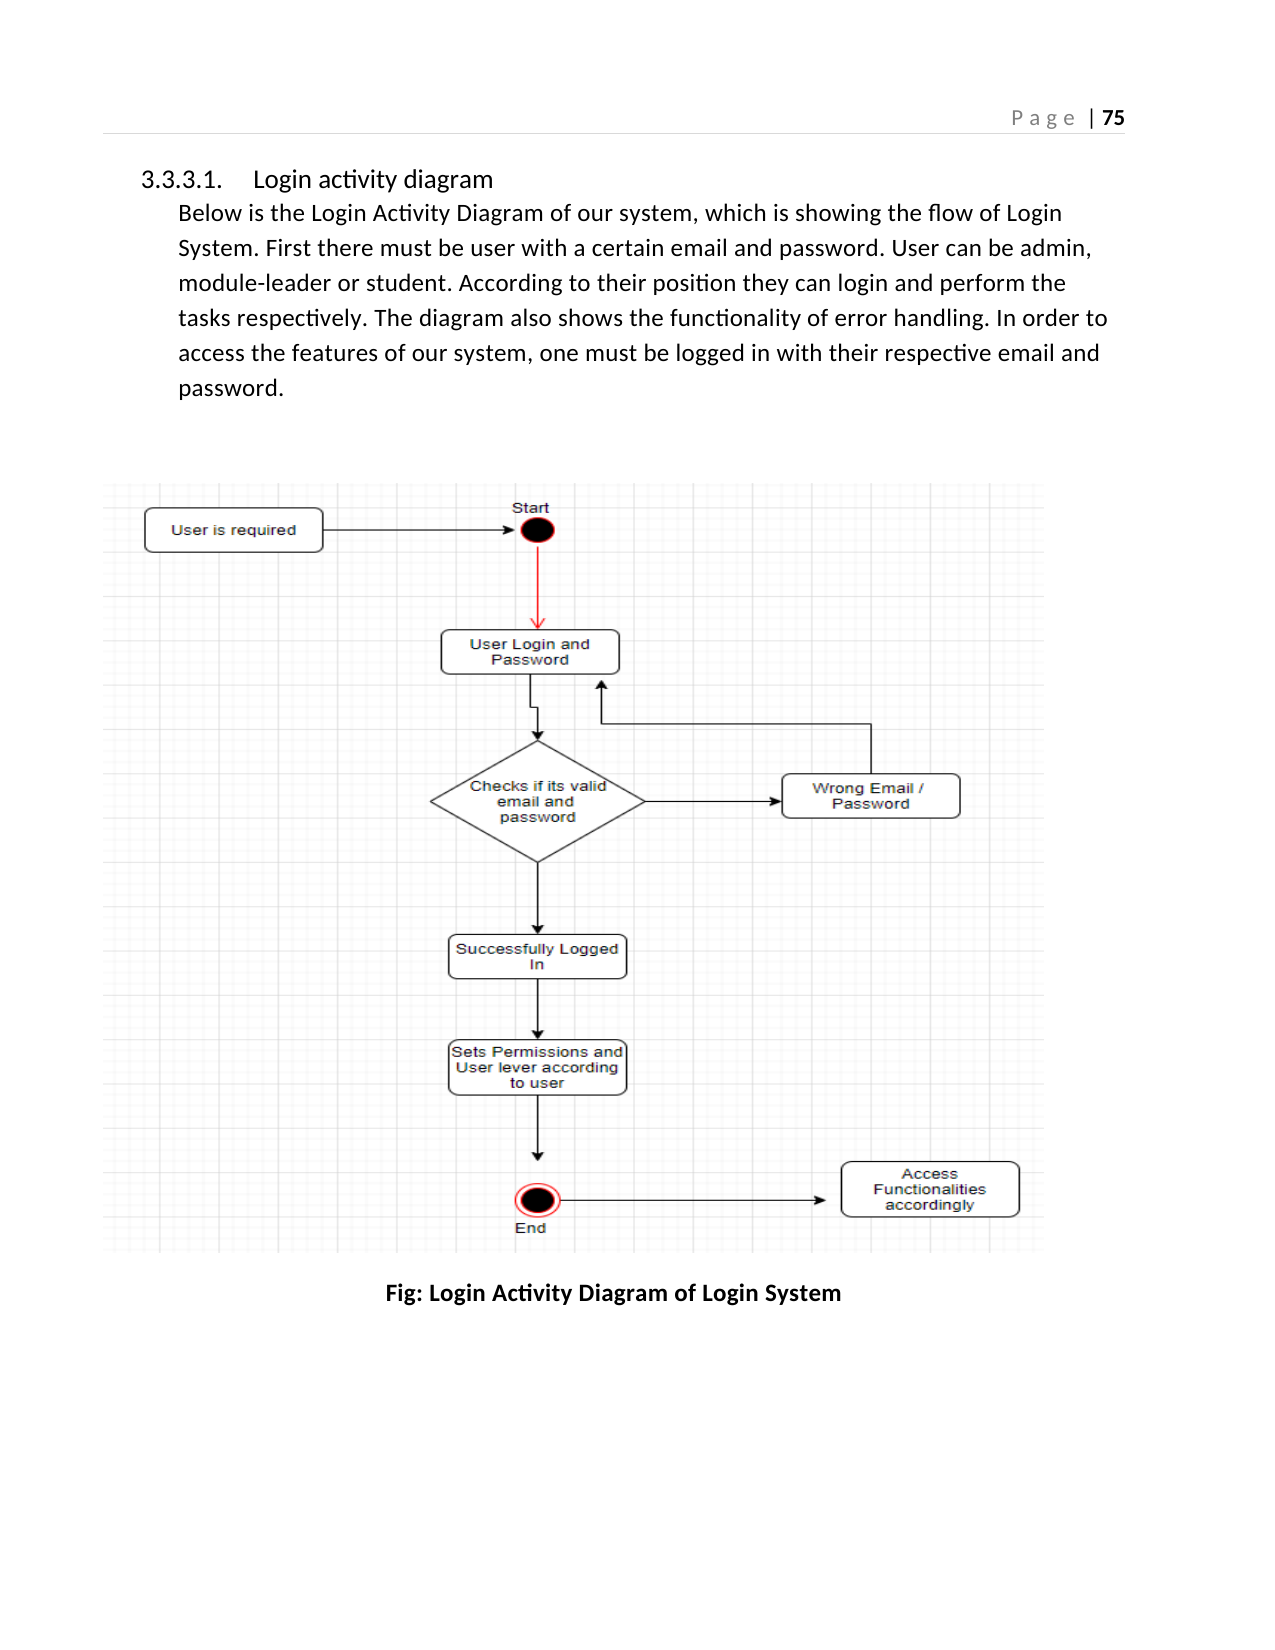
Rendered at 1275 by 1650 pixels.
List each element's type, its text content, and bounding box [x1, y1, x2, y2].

subtitle Login activity diagram [141, 162, 1125, 195]
picture [103, 483, 1044, 1253]
text Below is the Login Activity Diagram of our system, which is showing the flow of Login System. First there must be user with a certain email and password. User can be admin, module-leader or student. According to their position they can login and perform the tasks respectively. The diagram also shows the functionality of error handling. In order to access the features of our system, one must be logged in with their respective email and password. [178, 197, 1125, 403]
text Fig: Login Activity Diagram of Login System [103, 1278, 1125, 1308]
